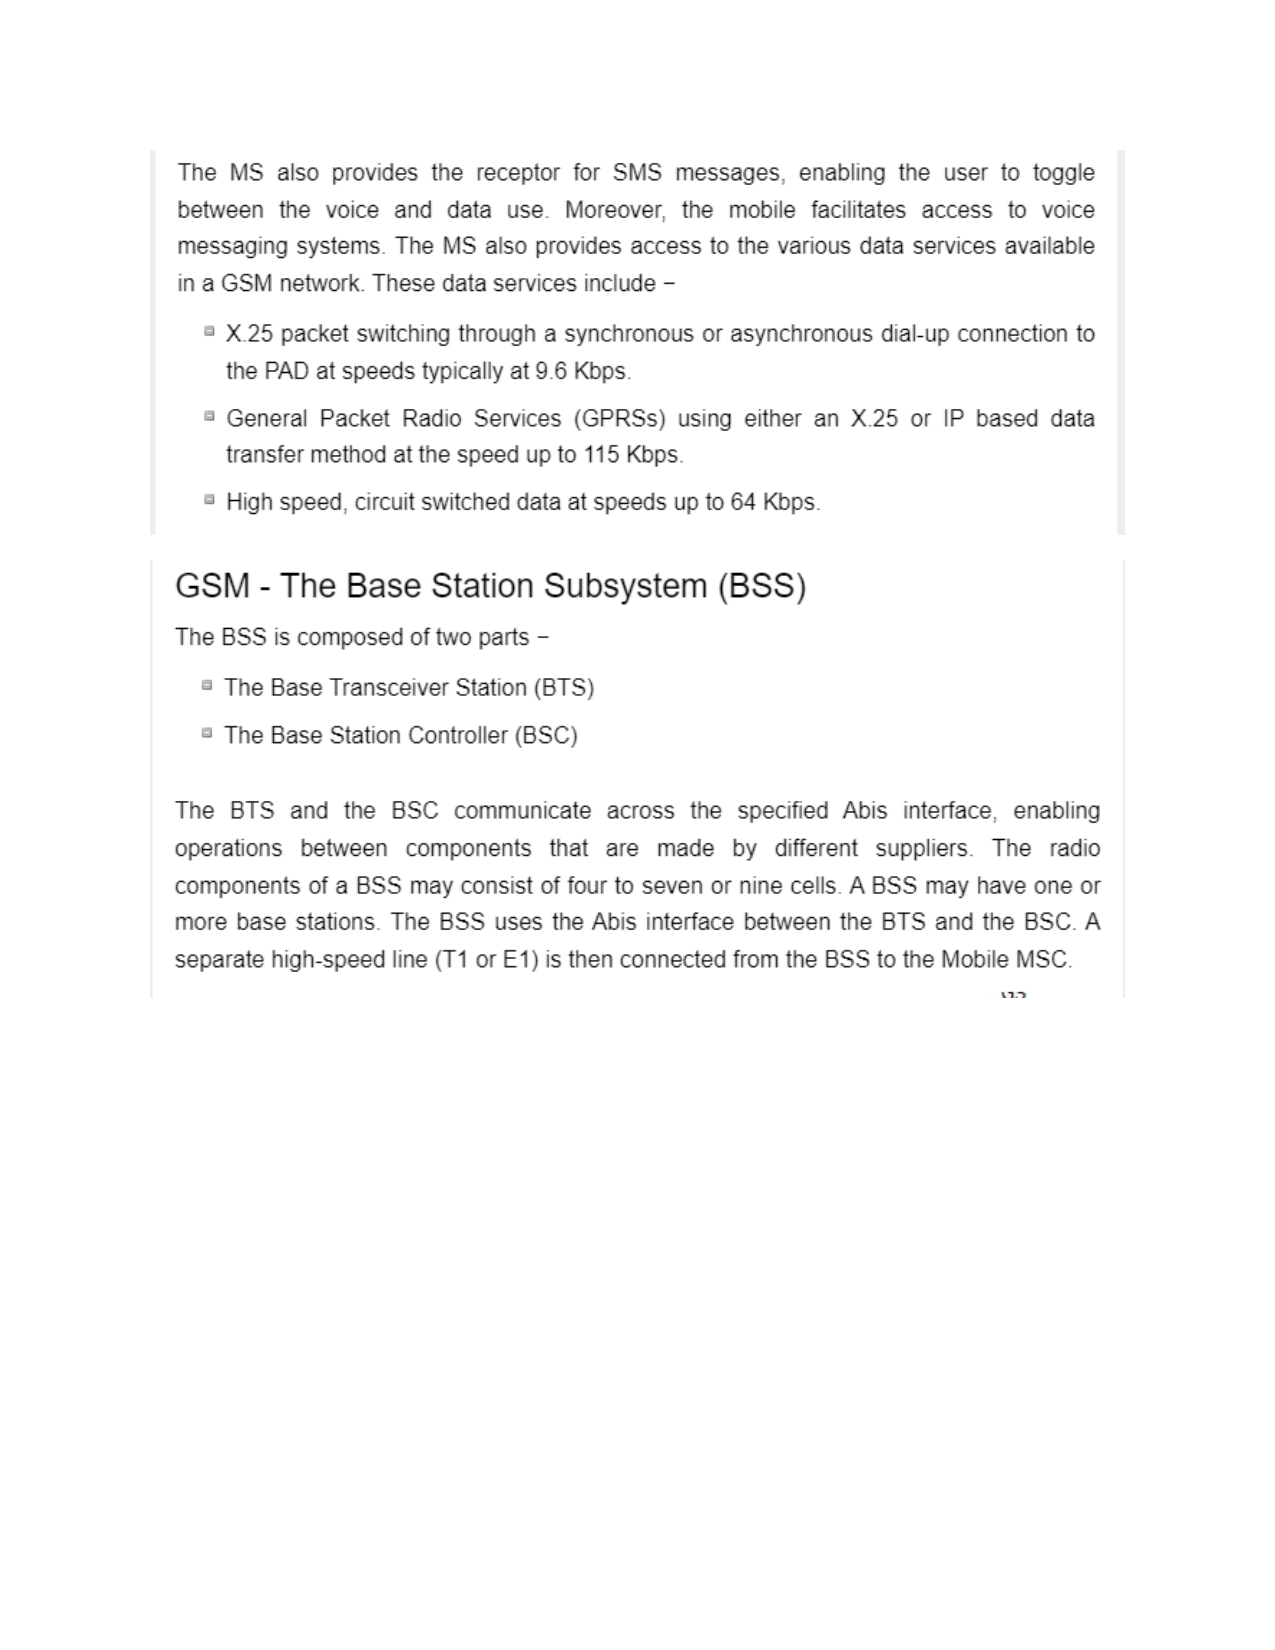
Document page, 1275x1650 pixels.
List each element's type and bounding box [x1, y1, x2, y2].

picture [150, 560, 1125, 998]
picture [150, 150, 1125, 535]
